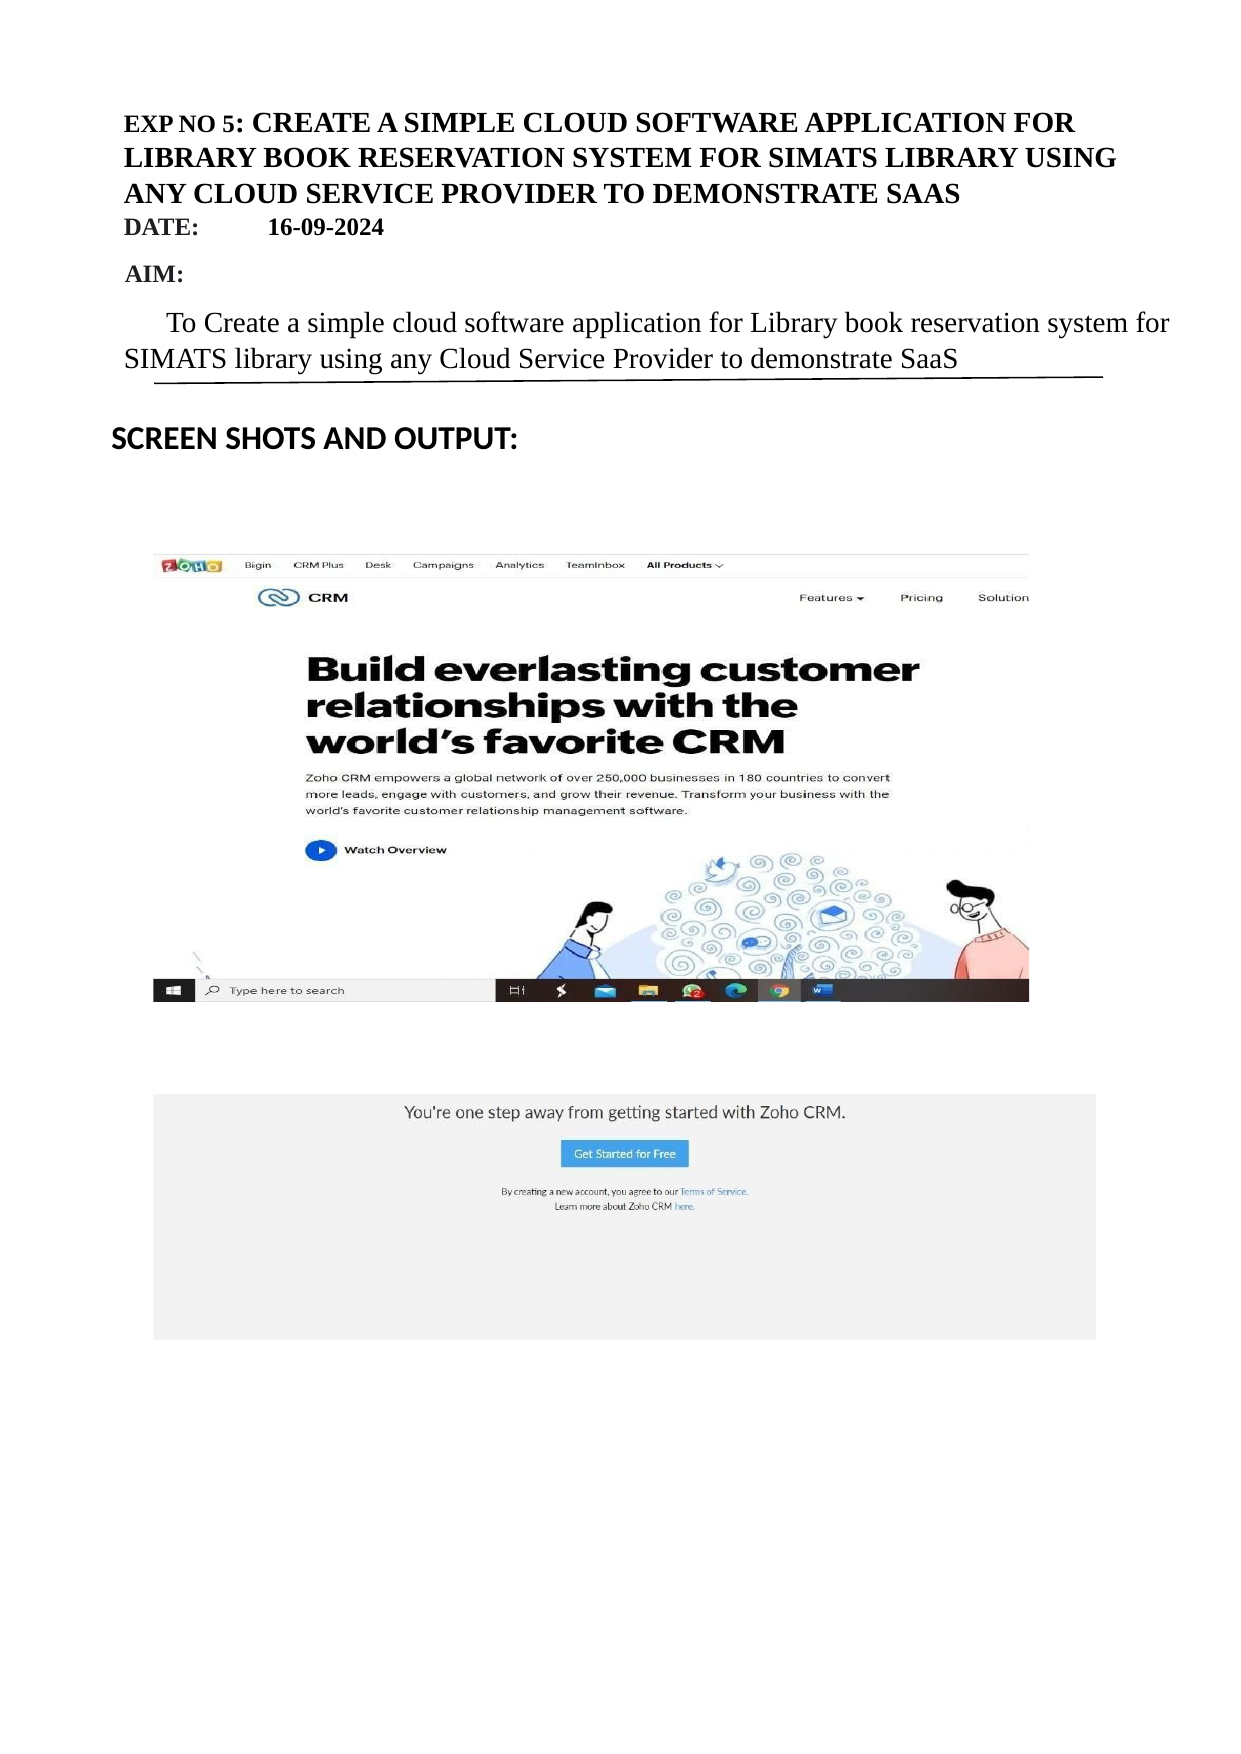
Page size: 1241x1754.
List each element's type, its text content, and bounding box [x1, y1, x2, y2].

picture [153, 1094, 1096, 1340]
text ANY CLOUD SERVICE PROVIDER TO DEMONSTRATE SAAS [123, 177, 1146, 210]
text EXP NO 5: CREATE A SIMPLE CLOUD SOFTWARE APPLICATION FOR [123, 105, 1146, 138]
text SIMATS library using any Cloud Service Provider to demonstrate SaaS [123, 341, 1181, 375]
text LIBRARY BOOK RESERVATION SYSTEM FOR SIMATS LIBRARY USING [123, 141, 1146, 174]
text DATE: 16-09-2024 AIM: [123, 212, 384, 287]
text SCREEN SHOTS AND OUTPUT: [111, 417, 1181, 458]
picture [153, 552, 1030, 1002]
text To Create a simple cloud software application for Library book reservation system for [37, 305, 1169, 339]
